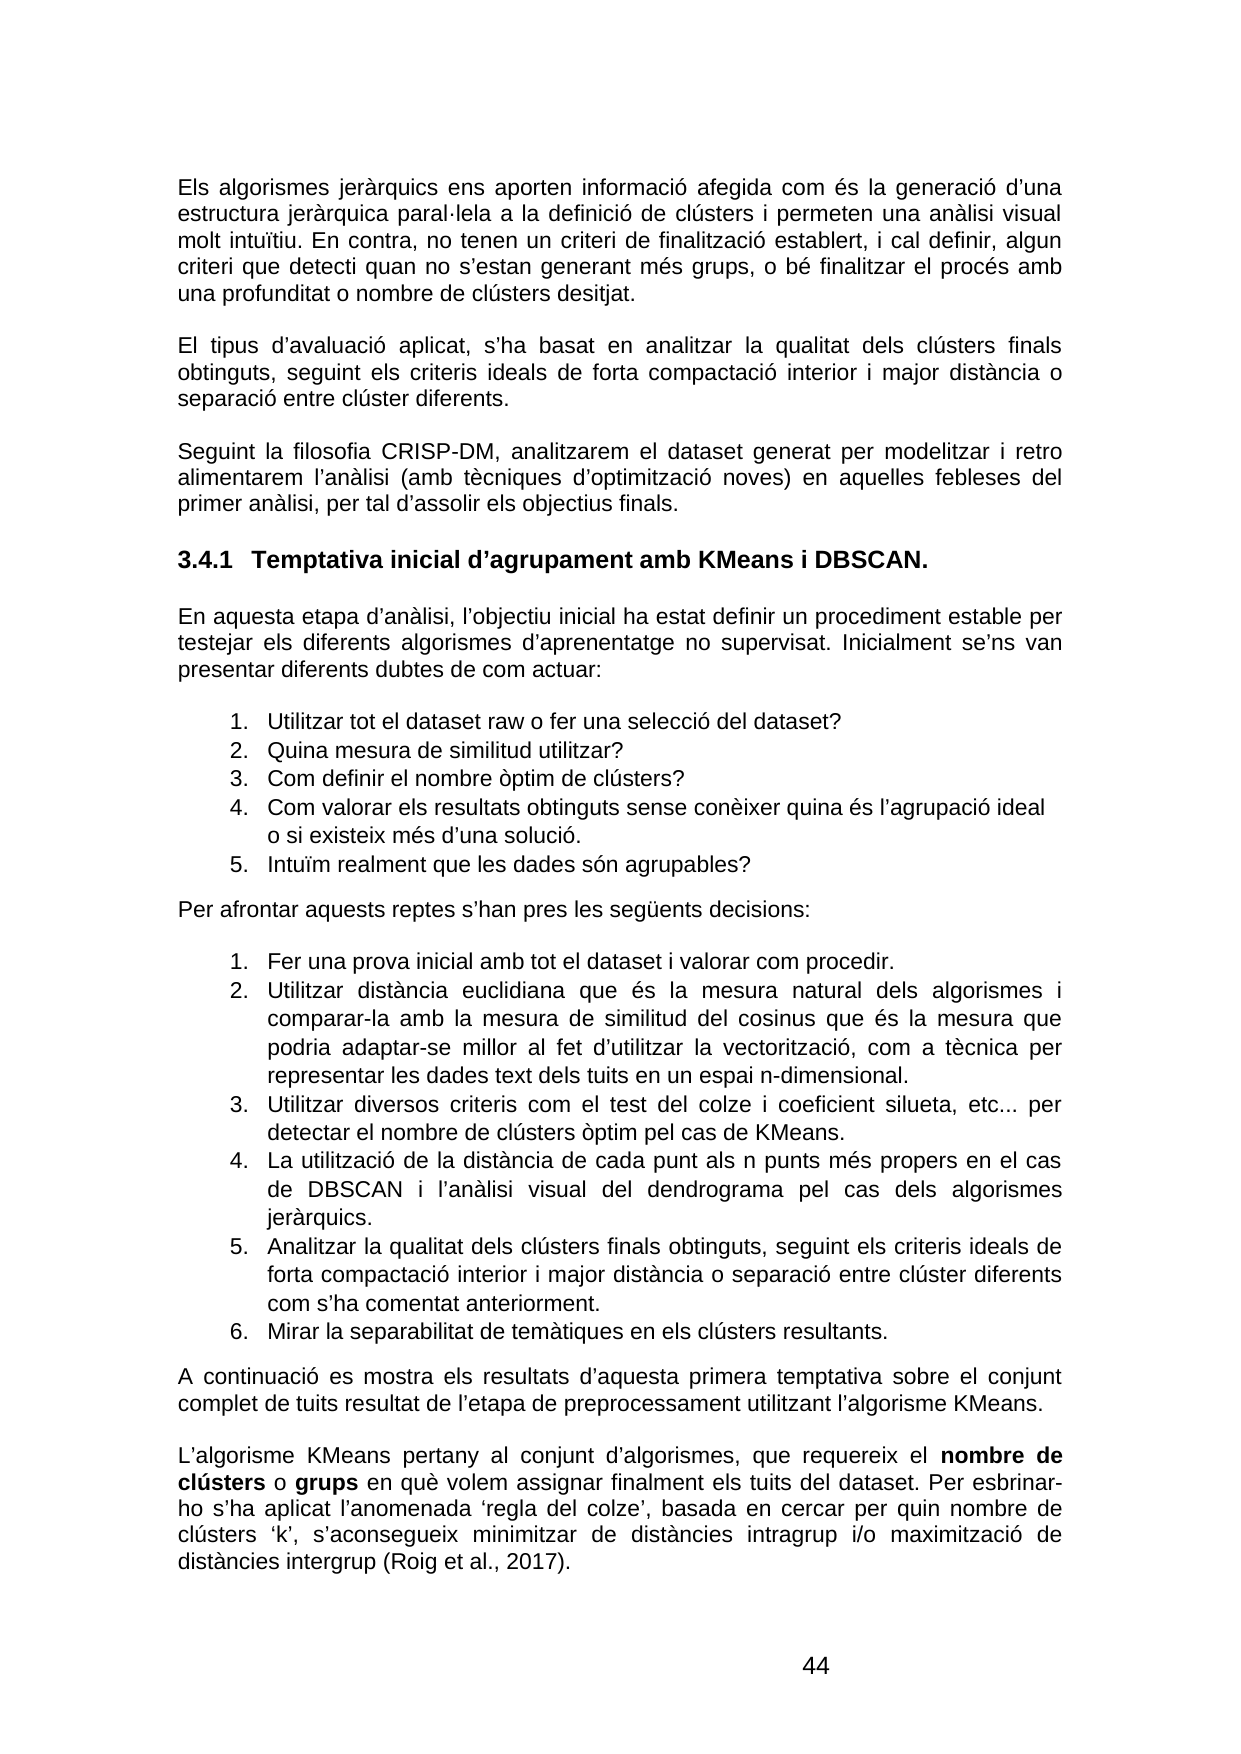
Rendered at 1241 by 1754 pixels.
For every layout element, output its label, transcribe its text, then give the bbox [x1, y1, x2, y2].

list Com valorar els resultats obtinguts sense conèixer quina és l’agrupació ideal o si existeix més d’una solució. [229, 794, 1063, 848]
text A continuació es mostra els resultats d’aquesta primera temptativa sobre el conjunt complet de tuits resultat de l’etapa de preprocessament utilitzant l’algorisme KMeans. [178, 1363, 1063, 1416]
list Fer una prova inicial amb tot el dataset i valorar com procedir. [229, 948, 1063, 975]
text Els algorismes jeràrquics ens aporten informació afegida com és la generació d’una estructura jeràrquica paral·lela a la definició de clústers i permeten una anàlisi visual molt intuïtiu. En contra, no tenen un criteri de finalització establert, i cal definir, algun criteri que detecti quan no s’estan generant més grups, o bé finalitzar el procés amb una profunditat o nombre de clústers desitjat. [177, 174, 1063, 306]
text L’algorisme KMeans pertany al conjunt d’algorismes, que requereix el nombre de clústers o grups en què volem assignar finalment els tuits del dataset. Per esbrinar-ho s’ha aplicat l’anomenada ‘regla del colze’, basada en cercar per quin nombre de clústers ‘k’, s’aconsegueix minimitzar de distàncies intragrup i/o maximització de distàncies intergrup (Roig et al., 2017). [178, 1442, 1063, 1574]
list Mirar la separabilitat de temàtiques en els clústers resultants. [229, 1318, 1063, 1344]
list Com definir el nombre òptim de clústers? [229, 765, 1063, 792]
list La utilització de la distància de cada punt als n punts més propers en el cas de DBSCAN i l’anàlisi visual del dendrograma pel cas dels algorismes jeràrquics. [229, 1147, 1063, 1231]
text El tipus d’avaluació aplicat, s’ha basat en analitzar la qualitat dels clústers finals obtinguts, seguint els criteris ideals de forta compactació interior i major distància o separació entre clúster diferents. [177, 332, 1063, 411]
text Per afrontar aquests reptes s’han pres les següents decisions: [178, 896, 1063, 922]
subtitle Temptativa inicial d’agrupament amb KMeans i DBSCAN. [177, 545, 1063, 574]
list Utilitzar tot el dataset raw o fer una selecció del dataset? [229, 708, 1063, 735]
text Seguint la filosofia CRISP-DM, analitzarem el dataset generat per modelitzar i retro alimentarem l’anàlisi (amb tècniques d’optimització noves) en aquelles febleses del primer anàlisi, per tal d’assolir els objectius finals. [177, 438, 1063, 517]
text En aquesta etapa d’anàlisi, l’objectiu inicial ha estat definir un procediment estable per testejar els diferents algorismes d’aprenentatge no supervisat. Inicialment se’ns van presentar diferents dubtes de com actuar: [178, 603, 1063, 682]
list Quina mesura de similitud utilitzar? [229, 737, 1063, 763]
list Intuïm realment que les dades són agrupables? [229, 851, 1063, 877]
list Utilitzar diversos criteris com el test del colze i coeficient silueta, etc... per detectar el nombre de clústers òptim pel cas de KMeans. [229, 1091, 1063, 1145]
list Utilitzar distància euclidiana que és la mesura natural dels algorismes i comparar-la amb la mesura de similitud del cosinus que és la mesura que podria adaptar-se millor al fet d’utilitzar la vectorització, com a tècnica per representar les dades text dels tuits en un espai n-dimensional. [229, 977, 1063, 1088]
list Analitzar la qualitat dels clústers finals obtinguts, seguint els criteris ideals de forta compactació interior i major distància o separació entre clúster diferents com s’ha comentat anteriorment. [229, 1233, 1063, 1316]
